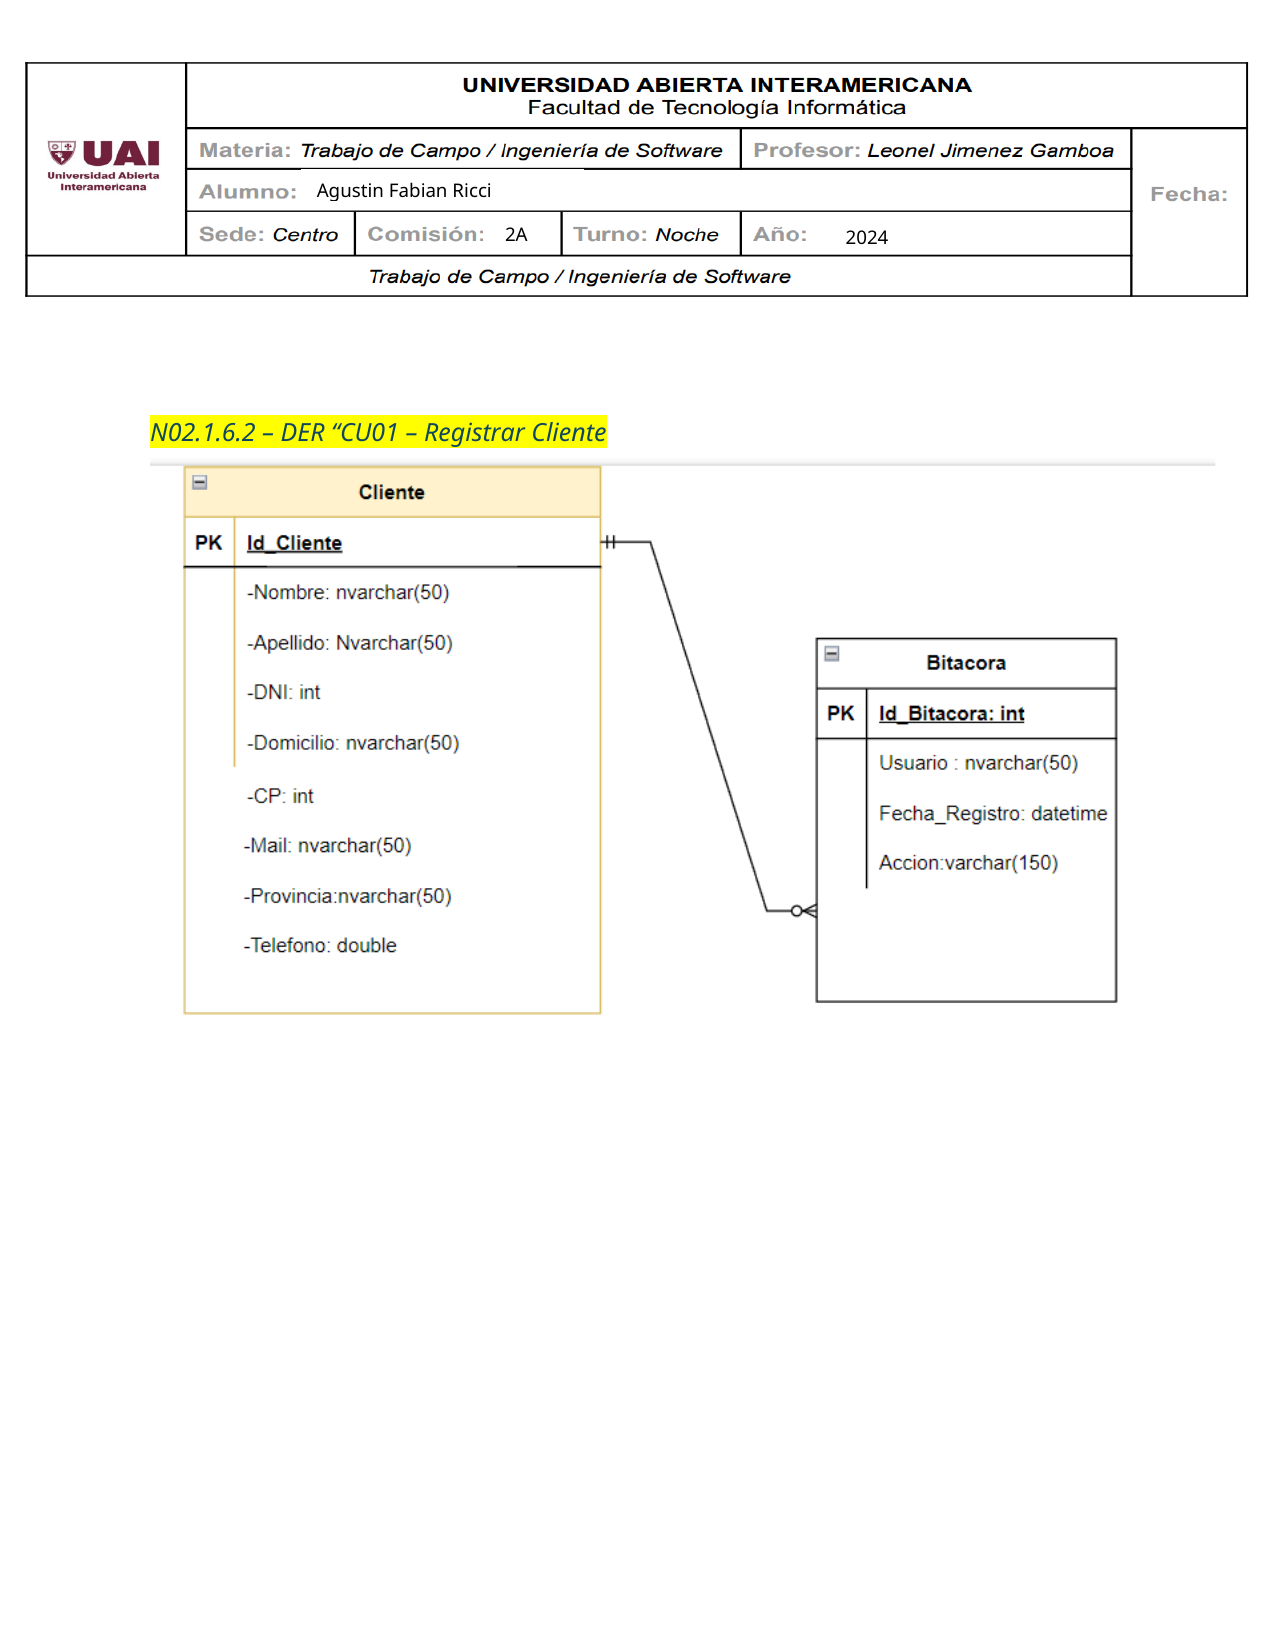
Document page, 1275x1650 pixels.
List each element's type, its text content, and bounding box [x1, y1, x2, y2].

picture [150, 458, 1216, 1039]
subtitle N02.1.6.2 – DER “CU01 – Registrar Cliente [150, 414, 1125, 448]
picture [19, 60, 1249, 297]
